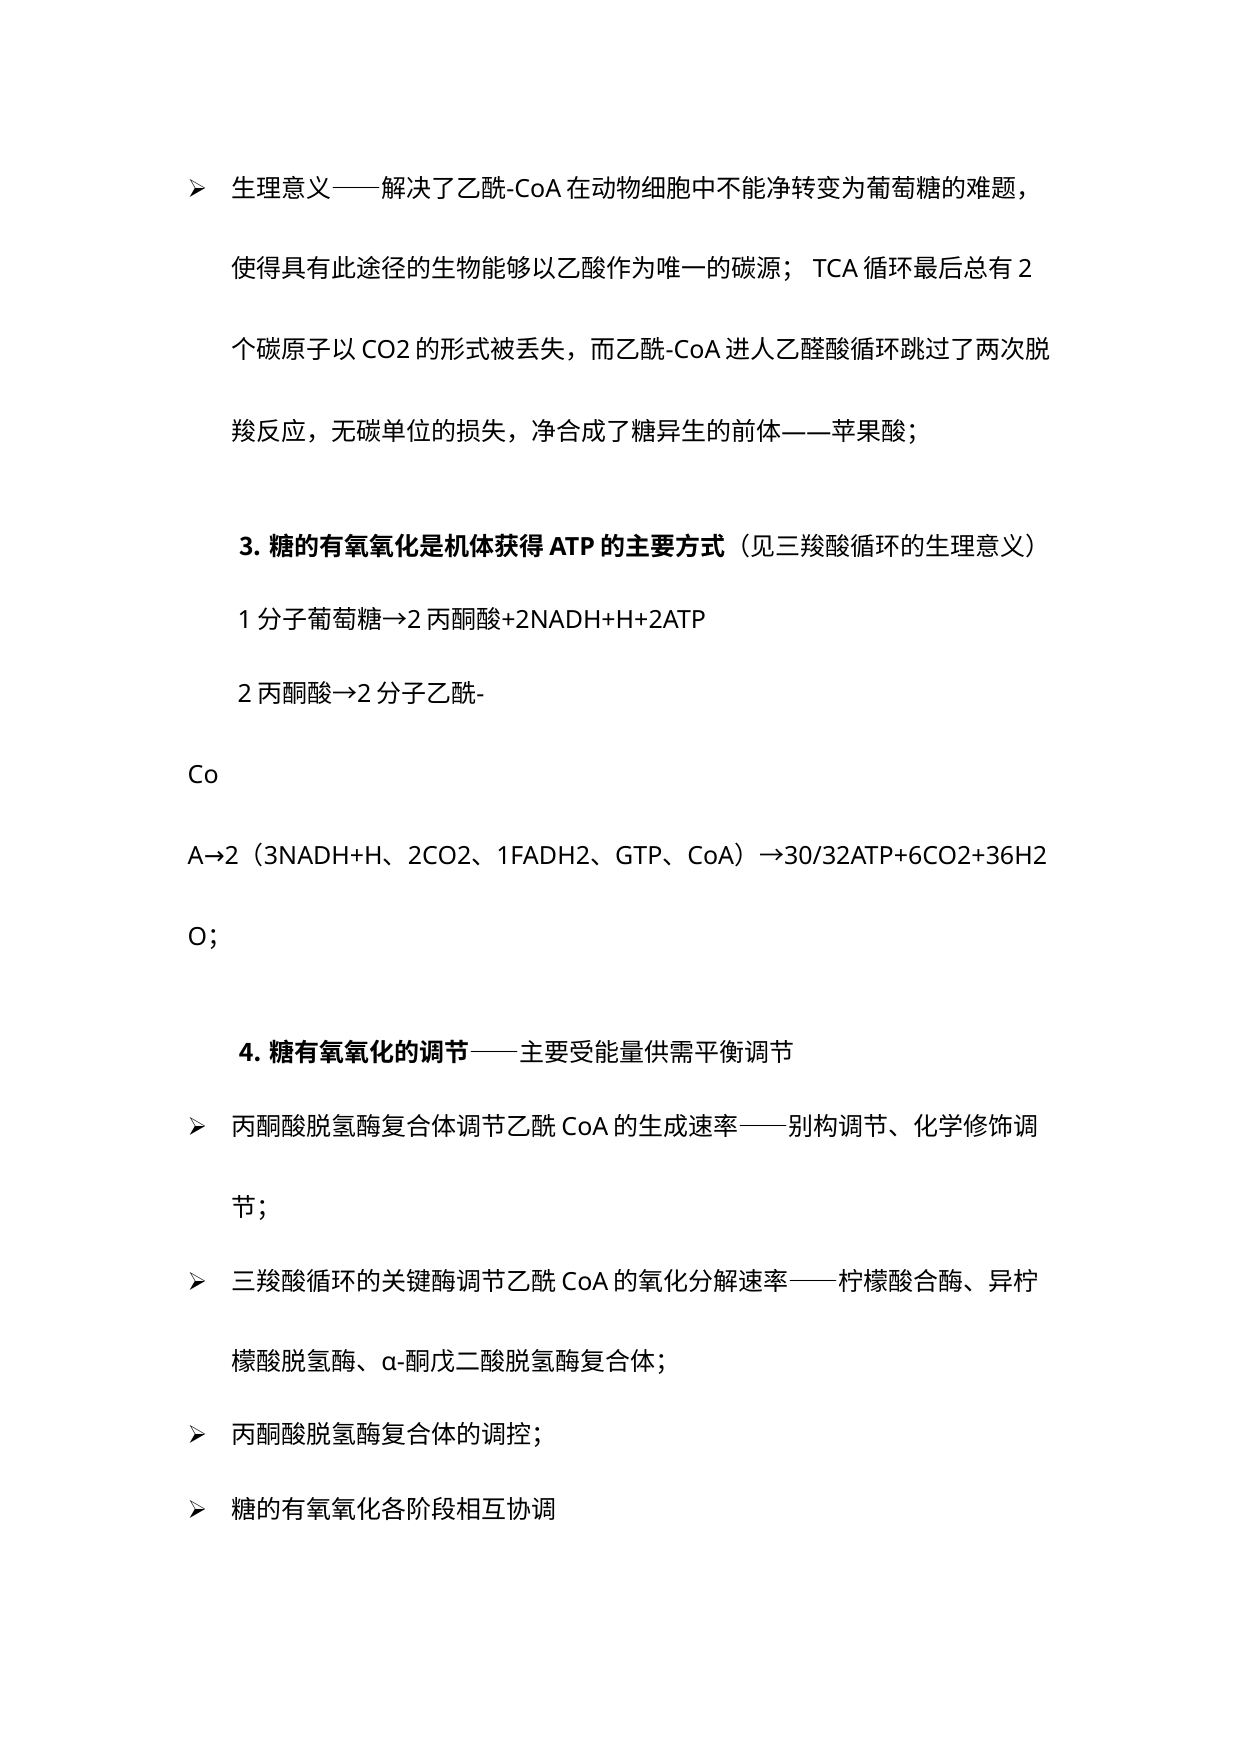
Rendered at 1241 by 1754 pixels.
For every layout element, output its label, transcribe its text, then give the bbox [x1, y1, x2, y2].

text ⒋ 糖有氧氧化的调节——主要受能量供需平衡调节 [187, 1018, 1053, 1083]
list 糖的有氧氧化各阶段相互协调 [187, 1475, 1053, 1540]
list 丙酮酸脱氢酶复合体调节乙酰CoA的生成速率——别构调节、化学修饰调节； [187, 1092, 1053, 1238]
list 生理意义——解决了乙酰-CoA在动物细胞中不能净转变为葡萄糖的难题，使得具有此途径的生物能够以乙酸作为唯一的碳源； TCA循环最后总有2个碳原子以CO2的形式被丢失，而乙酰-CoA进人乙醛酸循环跳过了两次脱羧反应，无碳单位的损失，净合成了糖异生的前体——苹果酸； [187, 154, 1053, 463]
text 1分子葡萄糖→2丙酮酸+2NADH+H+2ATP [187, 586, 1053, 651]
text ⒊ 糖的有氧氧化是机体获得ATP的主要方式（见三羧酸循环的生理意义） [187, 512, 1053, 577]
text 2丙酮酸→2分子乙酰-CoA→2（3NADH+H、2CO2、1FADH2、GTP、CoA）→30/32ATP+6CO2+36H2O； [187, 659, 1053, 968]
list 三羧酸循环的关键酶调节乙酰CoA的氧化分解速率——柠檬酸合酶、异柠檬酸脱氢酶、α-酮戊二酸脱氢酶复合体； [187, 1247, 1053, 1393]
list 丙酮酸脱氢酶复合体的调控； [187, 1402, 1053, 1467]
